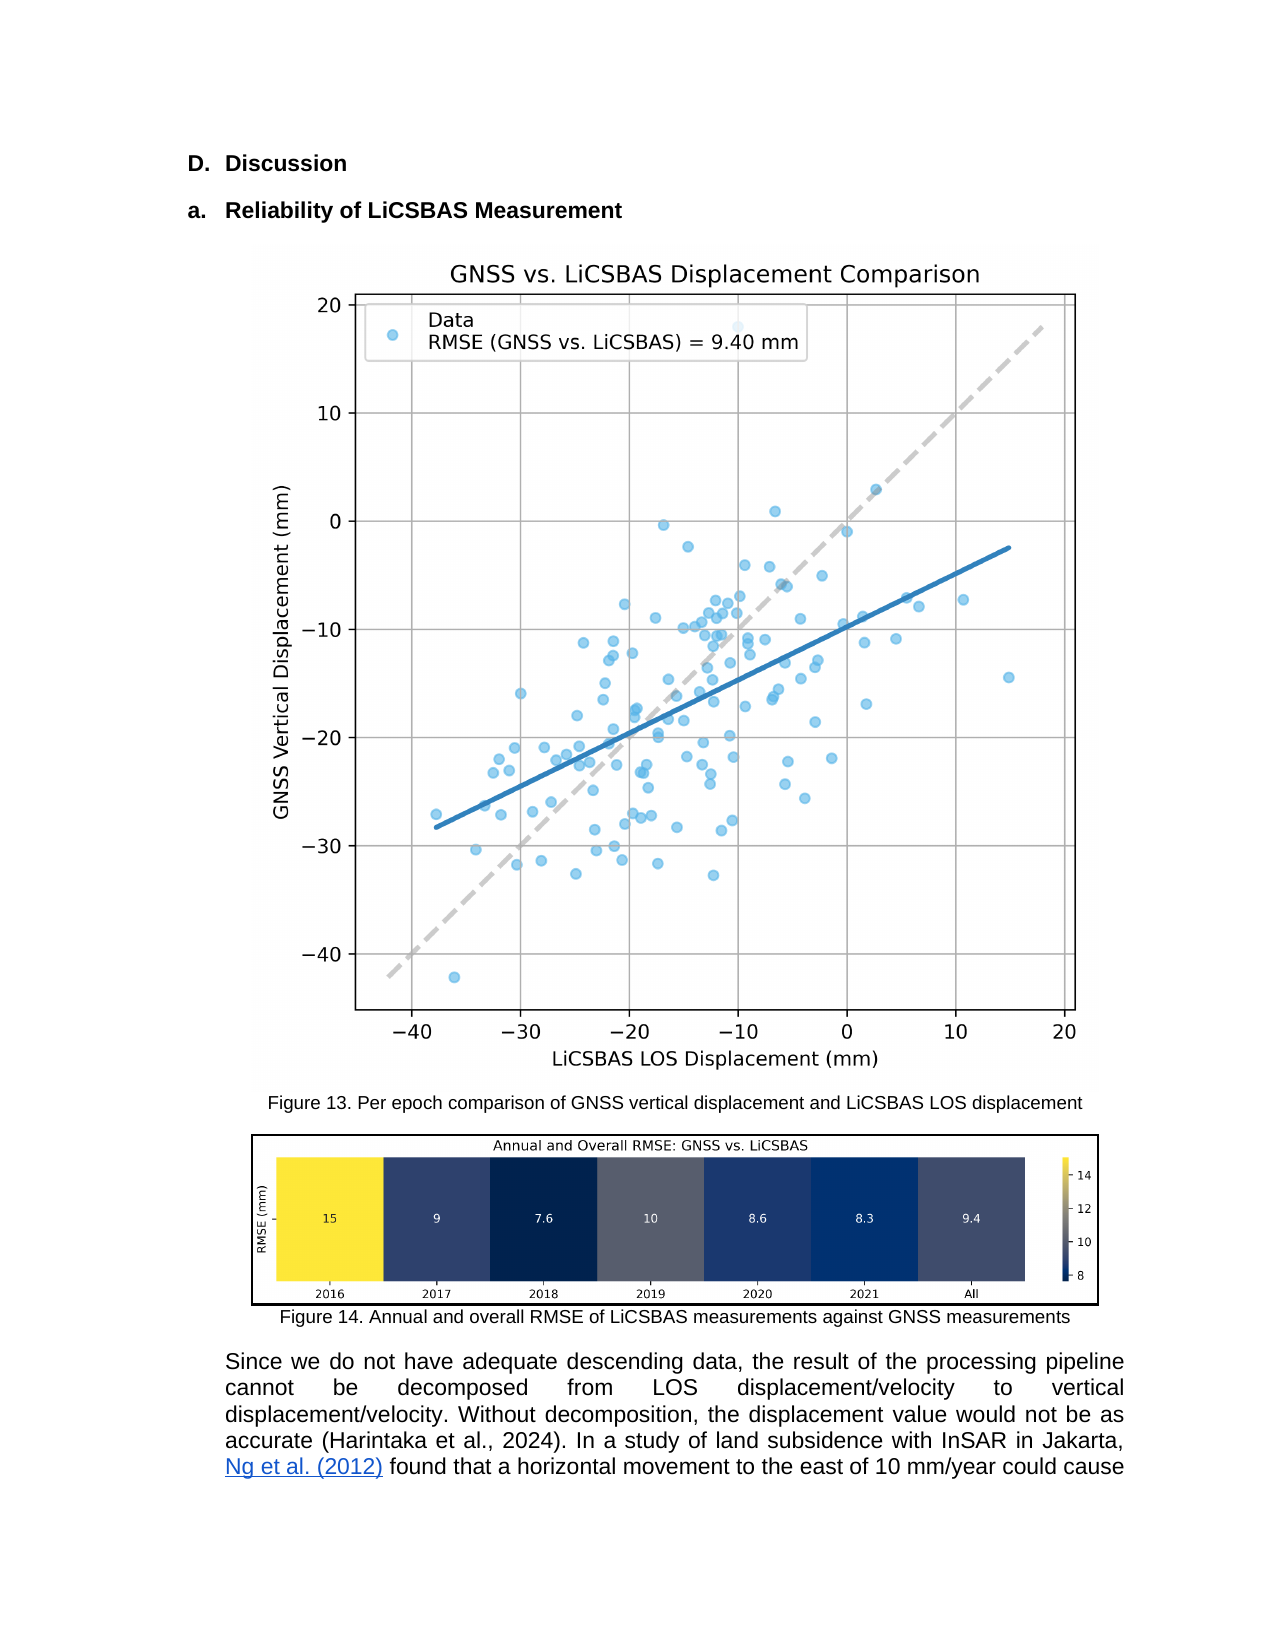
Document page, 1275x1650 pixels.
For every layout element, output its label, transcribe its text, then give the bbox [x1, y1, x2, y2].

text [225, 1348, 1125, 1480]
picture [253, 1136, 1097, 1303]
subtitle Figure 14. Annual and overall RMSE of LiCSBAS measurements against GNSS measurements [225, 1306, 1125, 1327]
picture [251, 244, 1099, 1092]
subtitle Figure 13. Per epoch comparison of GNSS vertical displacement and LiCSBAS LOS displacement [225, 1092, 1125, 1113]
subtitle Discussion [187, 150, 1125, 176]
subtitle Reliability of LiCSBAS Measurement [187, 197, 1125, 223]
